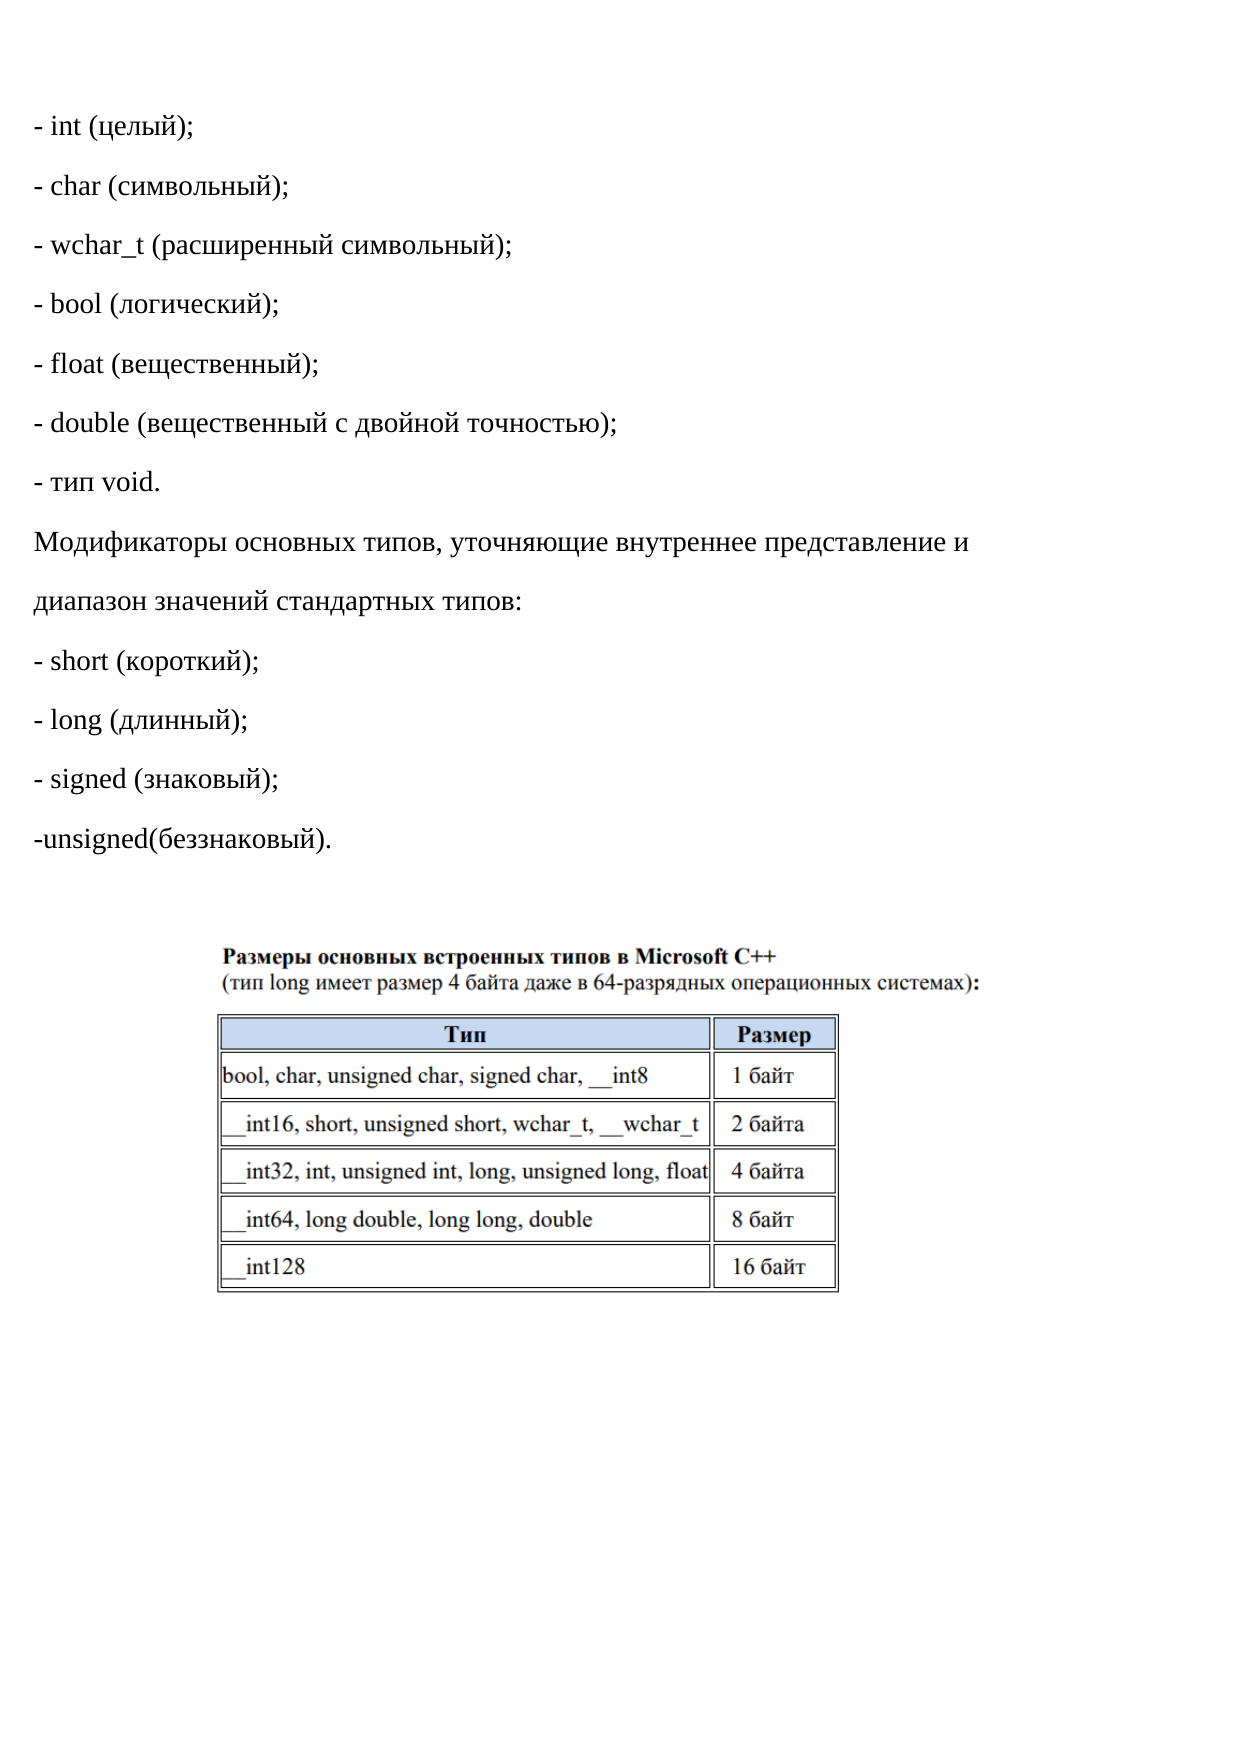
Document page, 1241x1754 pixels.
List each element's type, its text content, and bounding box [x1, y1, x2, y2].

text - int (целый); [33, 108, 1167, 142]
text - bool (логический); [33, 286, 1167, 320]
text диапазон значений стандартных типов: [33, 583, 1167, 617]
text - signed (знаковый); [33, 761, 1167, 795]
text - char (символьный); [33, 168, 1167, 201]
text - float (вещественный); [33, 346, 1167, 379]
text - long (длинный); [33, 702, 1167, 736]
text Модификаторы основных типов, уточняющие внутреннее представление и [33, 524, 1167, 557]
text - double (вещественный с двойной точностью); [33, 405, 1167, 439]
text - short (короткий); [33, 643, 1167, 676]
text - тип void. [33, 464, 1167, 498]
text - wchar_t (расширенный символьный); [33, 227, 1167, 261]
text -unsigned(беззнаковый). [33, 821, 1167, 854]
picture [196, 939, 1004, 1301]
